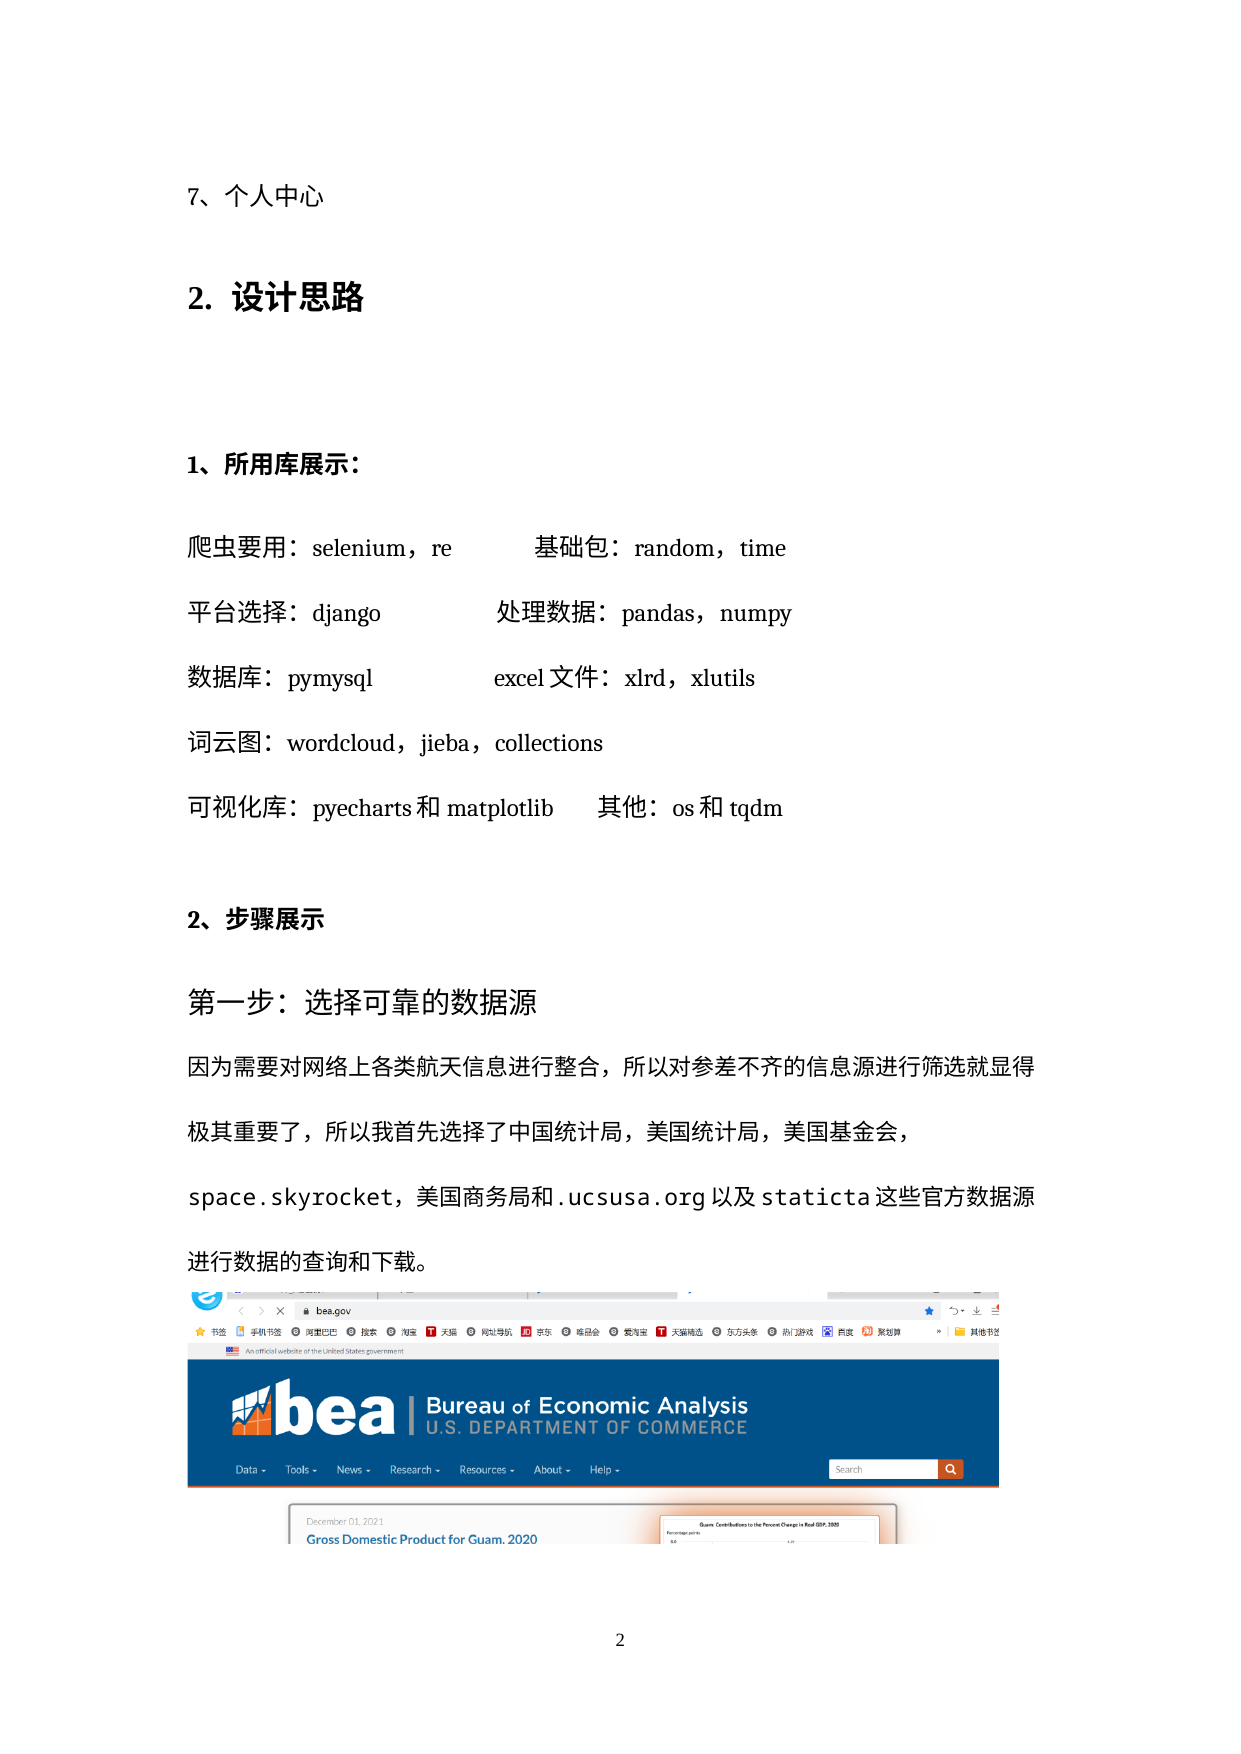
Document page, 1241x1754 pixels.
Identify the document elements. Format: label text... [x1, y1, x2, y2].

list 个人中心 [187, 162, 1053, 227]
text 数据库：pymysql excel文件：xlrd，xlutils [187, 643, 1053, 708]
text 因为需要对网络上各类航天信息进行整合，所以对参差不齐的信息源进行筛选就显得极其重要了，所以我首先选择了中国统计局，美国统计局，美国基金会，space.skyrocket，美国商务局和.ucsusa.org以及staticta这些官方数据源进行数据的查询和下载。 [187, 1033, 1053, 1293]
text 1、所用库展示： [187, 430, 1053, 495]
picture [187, 1292, 999, 1544]
text 2、步骤展示 [187, 885, 1053, 950]
text 爬虫要用：selenium，re 基础包：random，time [187, 513, 1053, 578]
text 可视化库：pyecharts和matplotlib 其他：os和tqdm [187, 773, 1053, 838]
text 词云图：wordcloud，jieba，collections [187, 708, 1053, 773]
subtitle 设计思路 [187, 262, 1053, 327]
text 平台选择：django 处理数据：pandas，numpy [187, 578, 1053, 643]
text 第一步：选择可靠的数据源 [187, 968, 1053, 1033]
